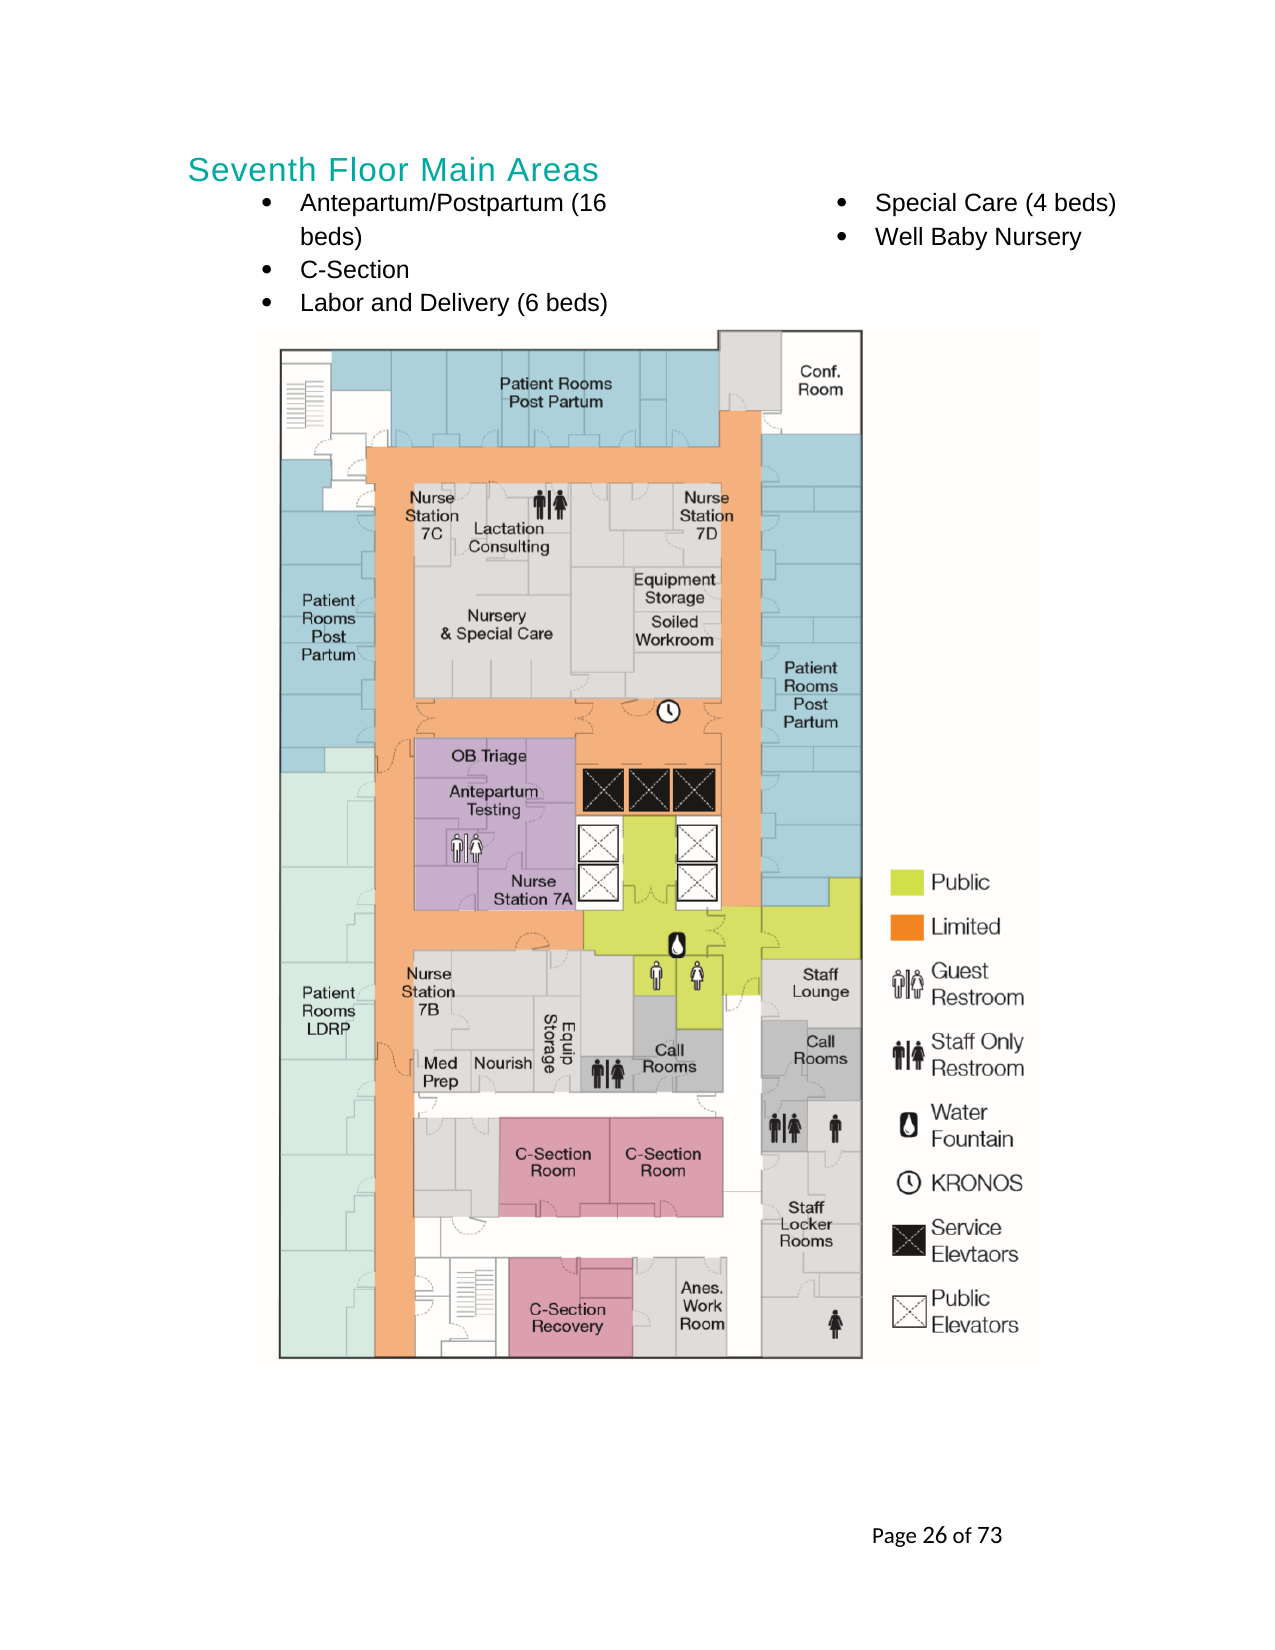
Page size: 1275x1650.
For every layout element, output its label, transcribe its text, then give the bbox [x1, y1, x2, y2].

text Seventh Floor Main Areas [187, 150, 1275, 188]
table_header Antepartum/Postpartum (16 beds) C-Section Labor and Delivery (6 beds) [176, 189, 751, 323]
picture [256, 323, 1046, 1369]
table_header Special Care (4 beds) Well Baby Nursery [751, 189, 1176, 323]
